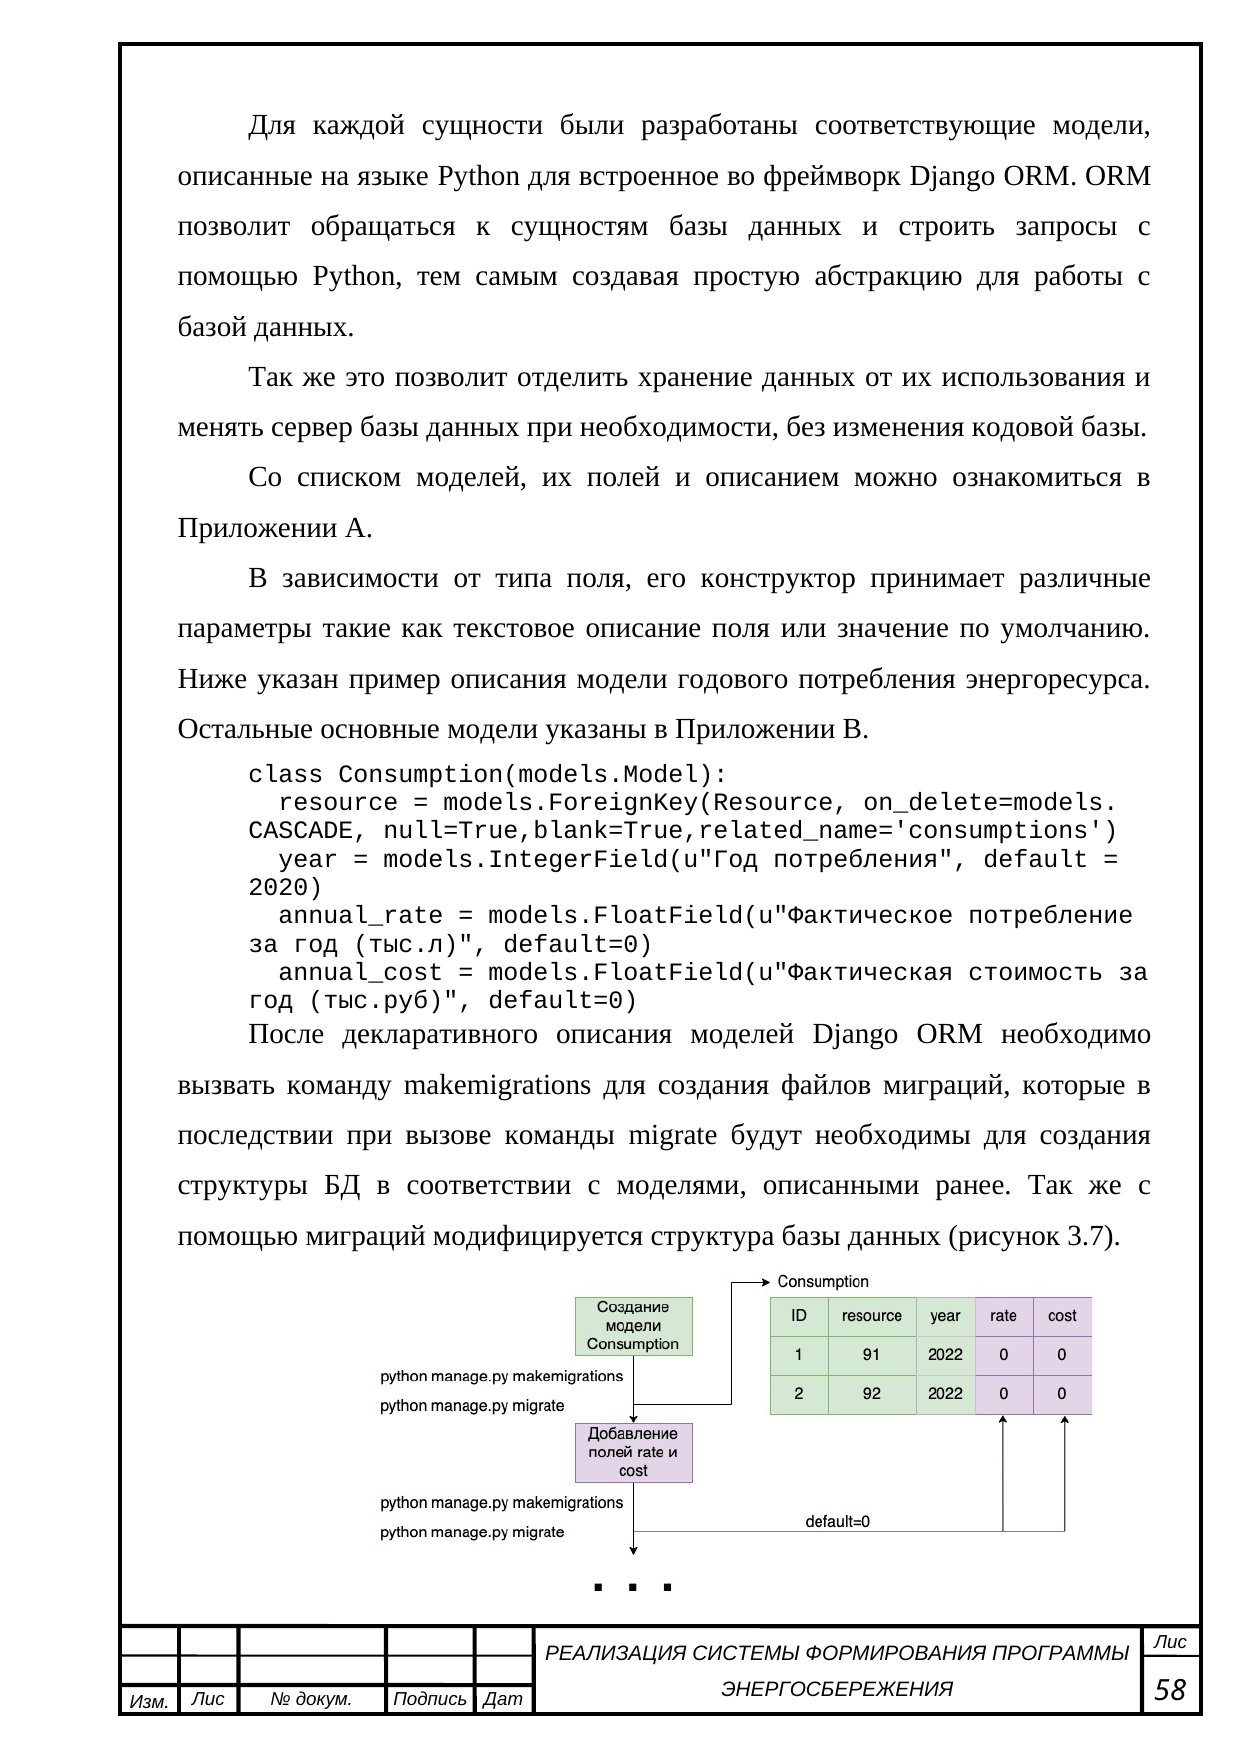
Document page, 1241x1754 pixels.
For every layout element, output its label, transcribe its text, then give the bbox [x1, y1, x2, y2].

text Для каждой сущности были разработаны соответствующие модели, описанные на языке Python для встроенное во фреймворк Django ORM. ORM позволит обращаться к сущностям базы данных и строить запросы с помощью Python, тем самым создавая простую абстракцию для работы с базой данных. [177, 107, 1152, 342]
text Со списком моделей, их полей и описанием можно ознакомиться в Приложении А. [177, 459, 1152, 543]
text После декларативного описания моделей Django ORM необходимо вызвать команду makemigrations для создания файлов миграций, которые в последствии при вызове команды migrate будут необходимы для создания структуры БД в соответствии с моделями, описанными ранее. Так же с помощью миграций модифицируется структура базы данных (рисунок 3.7). [177, 1016, 1152, 1251]
text class Consumption(models.Model): resource = models.ForeignKey(Resource, on_delete=models. CASCADE, null=True,blank=True,related_name='consumptions') year = models.IntegerField(u"Год потребления", default = 2020) annual_rate = models.FloatField(u"Фактическое потребление за год (тыс.л)", default=0) annual_cost = models.FloatField(u"Фактическая стоимость за год (тыс.руб)", default=0) [248, 761, 1152, 1016]
text В зависимости от типа поля, его конструктор принимает различные параметры такие как текстовое описание поля или значение по умолчанию. Ниже указан пример описания модели годового потребления энергоресурса. Остальные основные модели указаны в Приложении В. [177, 560, 1152, 745]
picture [311, 1268, 1093, 1607]
text Так же это позволит отделить хранение данных от их использования и менять сервер базы данных при необходимости, без изменения кодовой базы. [177, 359, 1152, 443]
